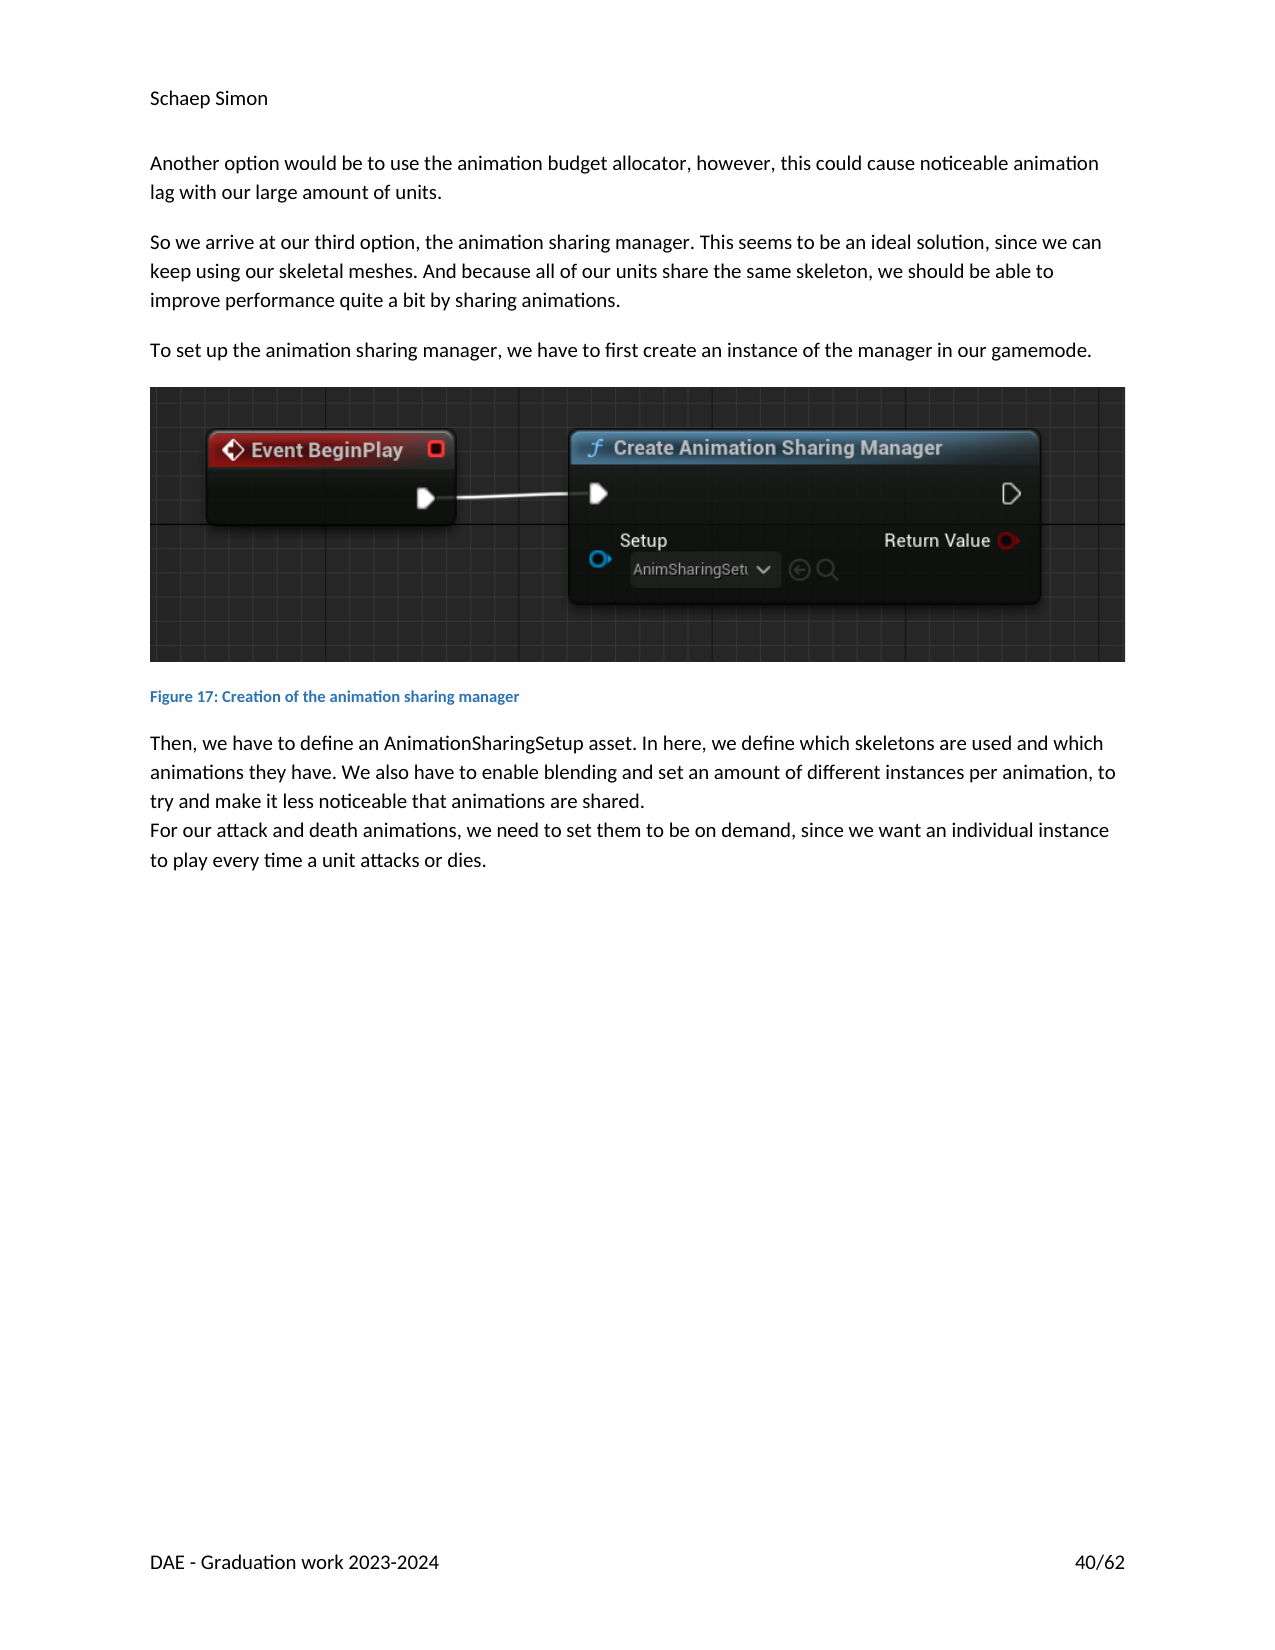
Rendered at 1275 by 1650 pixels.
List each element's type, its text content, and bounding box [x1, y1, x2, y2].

text So we arrive at our third option, the animation sharing manager. This seems to be an ideal solution, since we can keep using our skeletal meshes. And because all of our units share the same skeleton, we should be able to improve performance quite a bit by sharing animations. [150, 229, 1125, 313]
picture [150, 387, 1125, 662]
text Then, we have to define an AnimationSharingSetup asset. In here, we define which skeletons are used and which animations they have. We also have to enable blending and set an amount of different instances per animation, to try and make it less noticeable that animations are shared. For our attack and death animations, we need to set them to be on demand, since we want an individual instance to play every time a unit attacks or dies. [150, 730, 1125, 872]
text To set up the animation sharing manager, we have to first create an instance of the manager in our gamemode. [150, 337, 1125, 363]
text Another option would be to use the animation budget allocator, however, this could cause noticeable animation lag with our large amount of units. [150, 150, 1125, 204]
